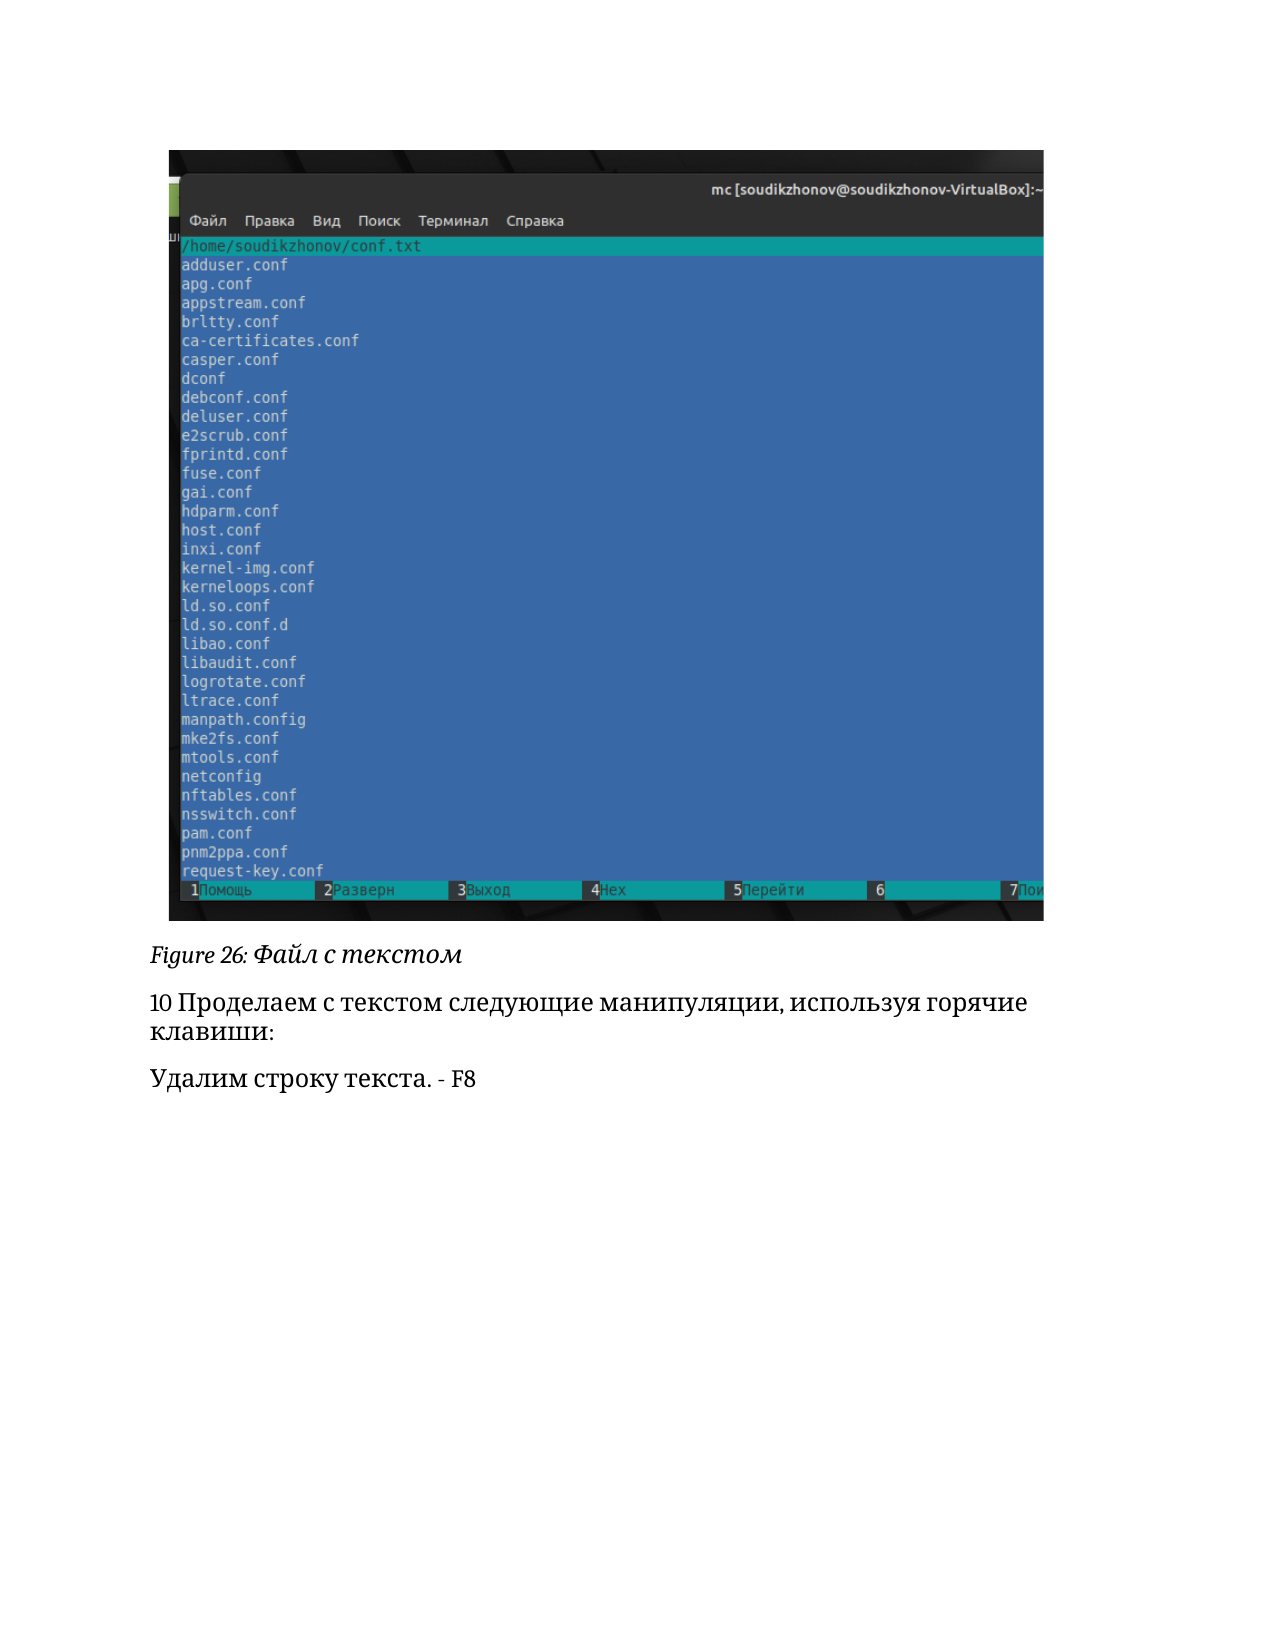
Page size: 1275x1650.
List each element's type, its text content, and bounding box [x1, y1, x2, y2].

text Удалим строку текста. - F8 [150, 1065, 1125, 1094]
text 10 Проделаем с текстом следующие манипуляции, используя горячие клавиши: [150, 989, 1125, 1046]
text Figure 26: Файл с текстом [150, 941, 1125, 970]
picture [168, 150, 1044, 921]
